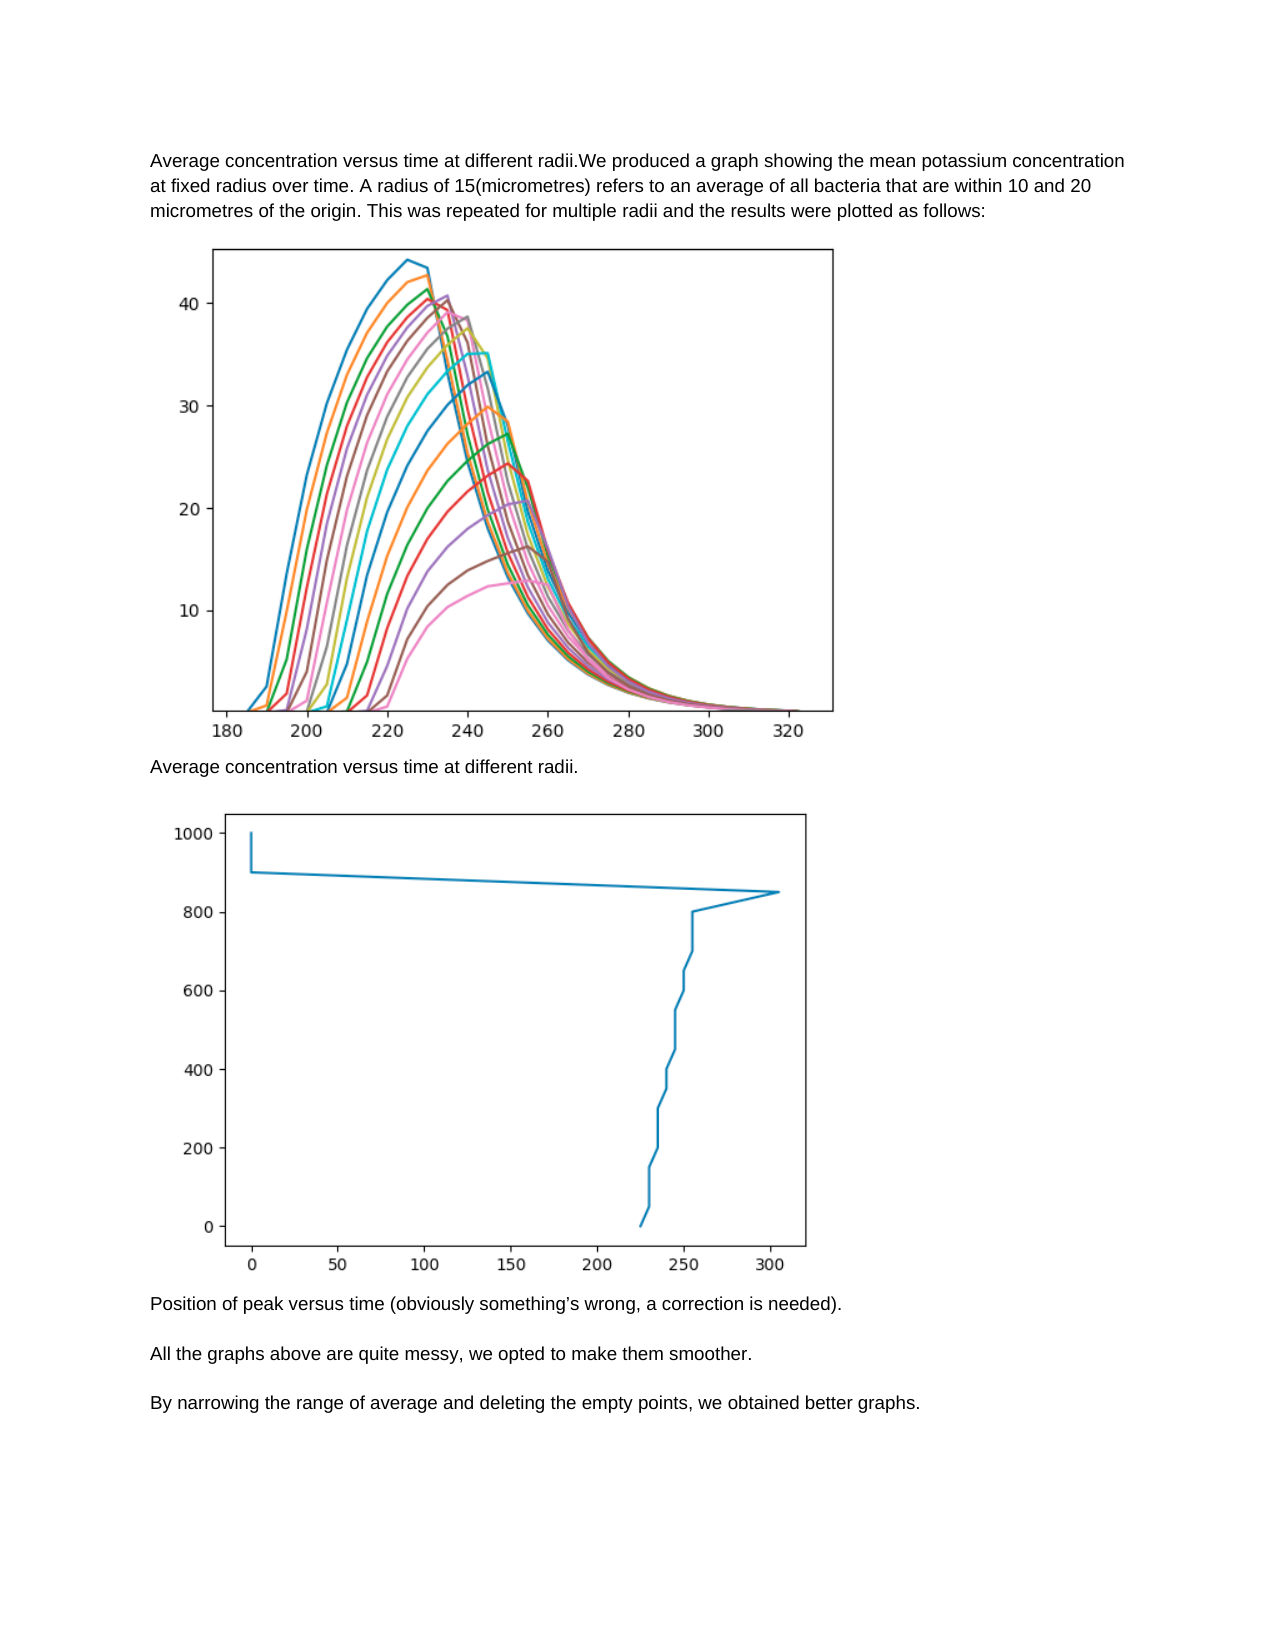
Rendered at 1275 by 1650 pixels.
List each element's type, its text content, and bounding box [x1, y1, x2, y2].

text Average concentration versus time at different radii. [150, 756, 1125, 777]
text Average concentration versus time at different radii.We produced a graph showing the mean potassium concentration at fixed radius over time. A radius of 15(micrometres) refers to an average of all bacteria that are within 10 and 20 micrometres of the origin. This was repeated for multiple radii and the results were plotted as follows: [150, 150, 1125, 221]
text By narrowing the range of average and deleting the empty points, we obtained better graphs. [150, 1392, 1125, 1413]
text Position of peak versus time (obviously something’s wrong, a correction is needed). [150, 1293, 1125, 1314]
picture [150, 224, 865, 752]
picture [150, 780, 851, 1289]
text All the graphs above are quite messy, we opted to make them smoother. [150, 1342, 1125, 1364]
